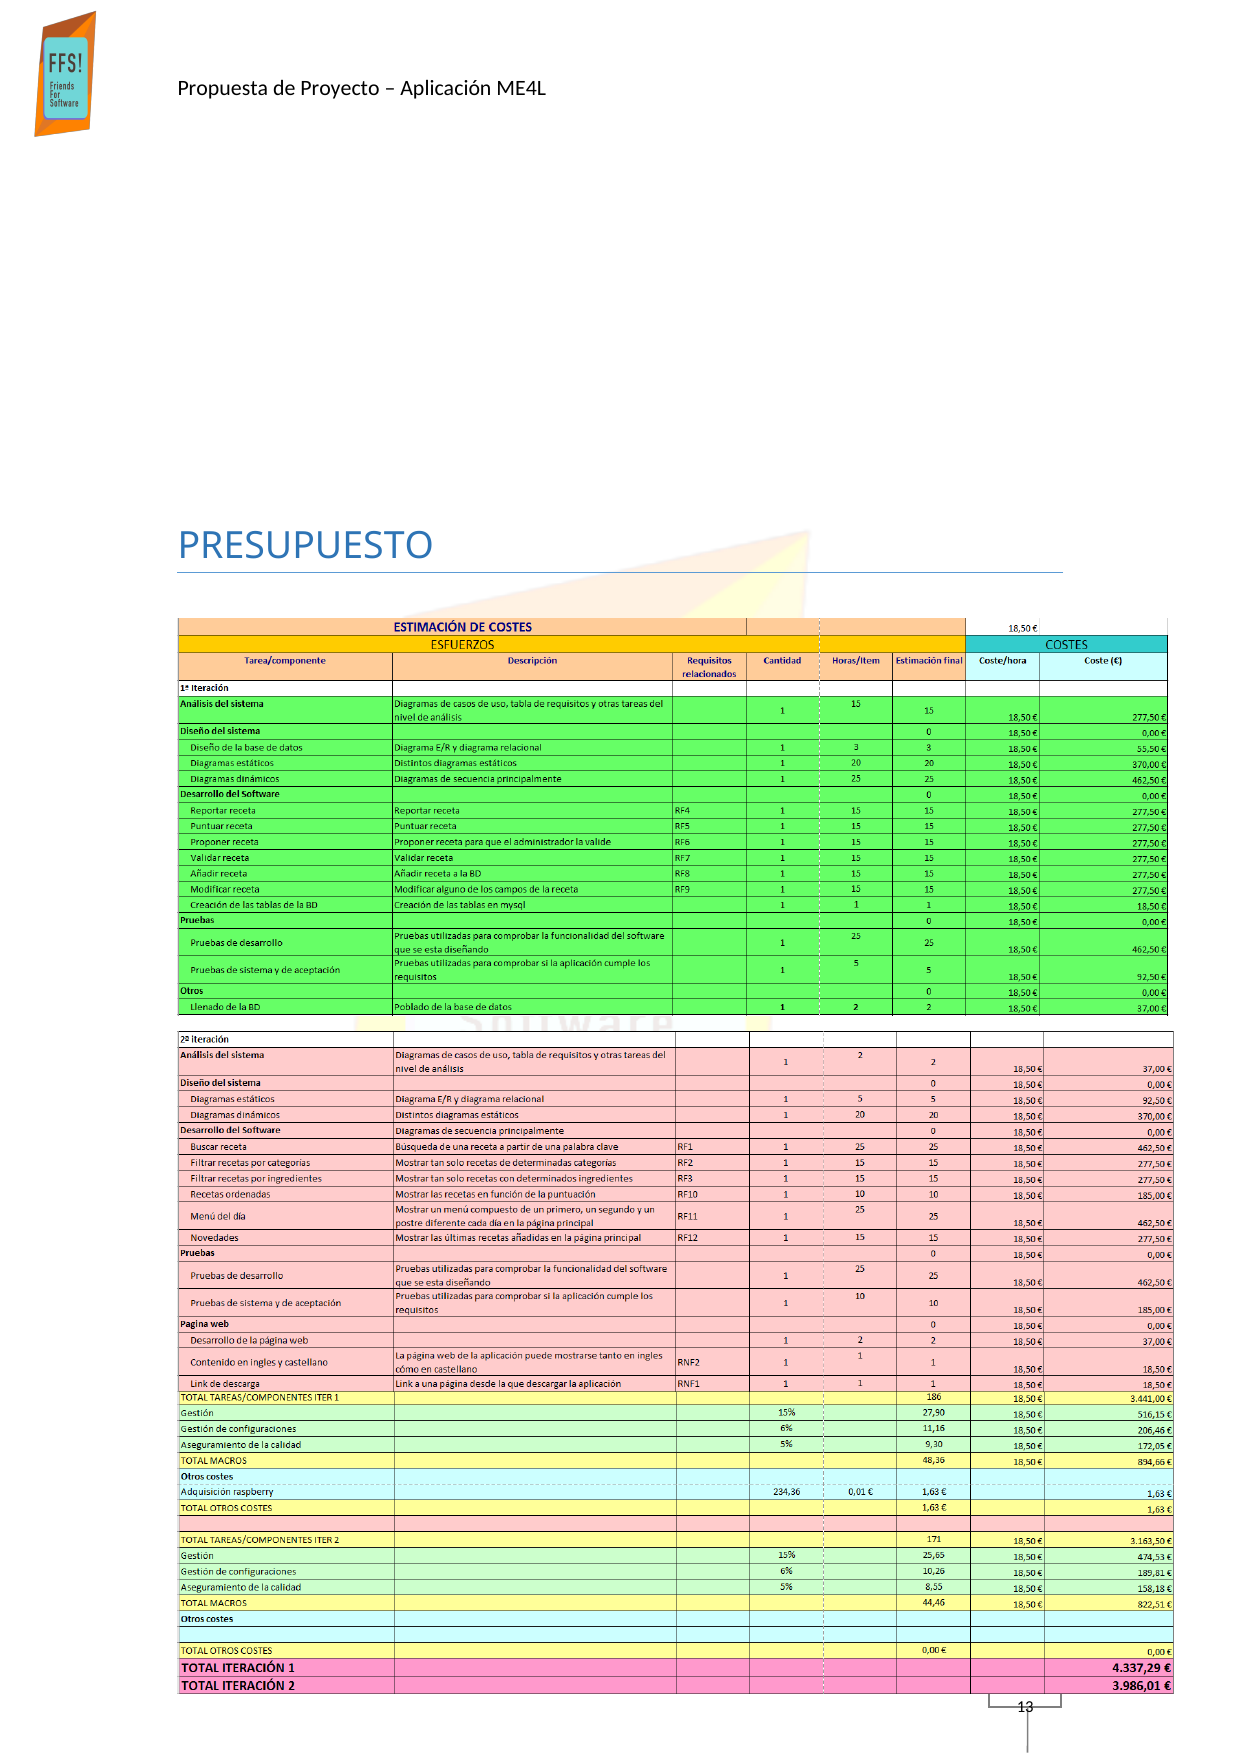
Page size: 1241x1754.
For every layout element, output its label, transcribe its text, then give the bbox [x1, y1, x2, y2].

picture [5, 1, 125, 153]
picture [177, 1031, 1174, 1694]
subtitle PRESUPUESTO [177, 518, 1063, 572]
picture [177, 618, 1169, 1016]
